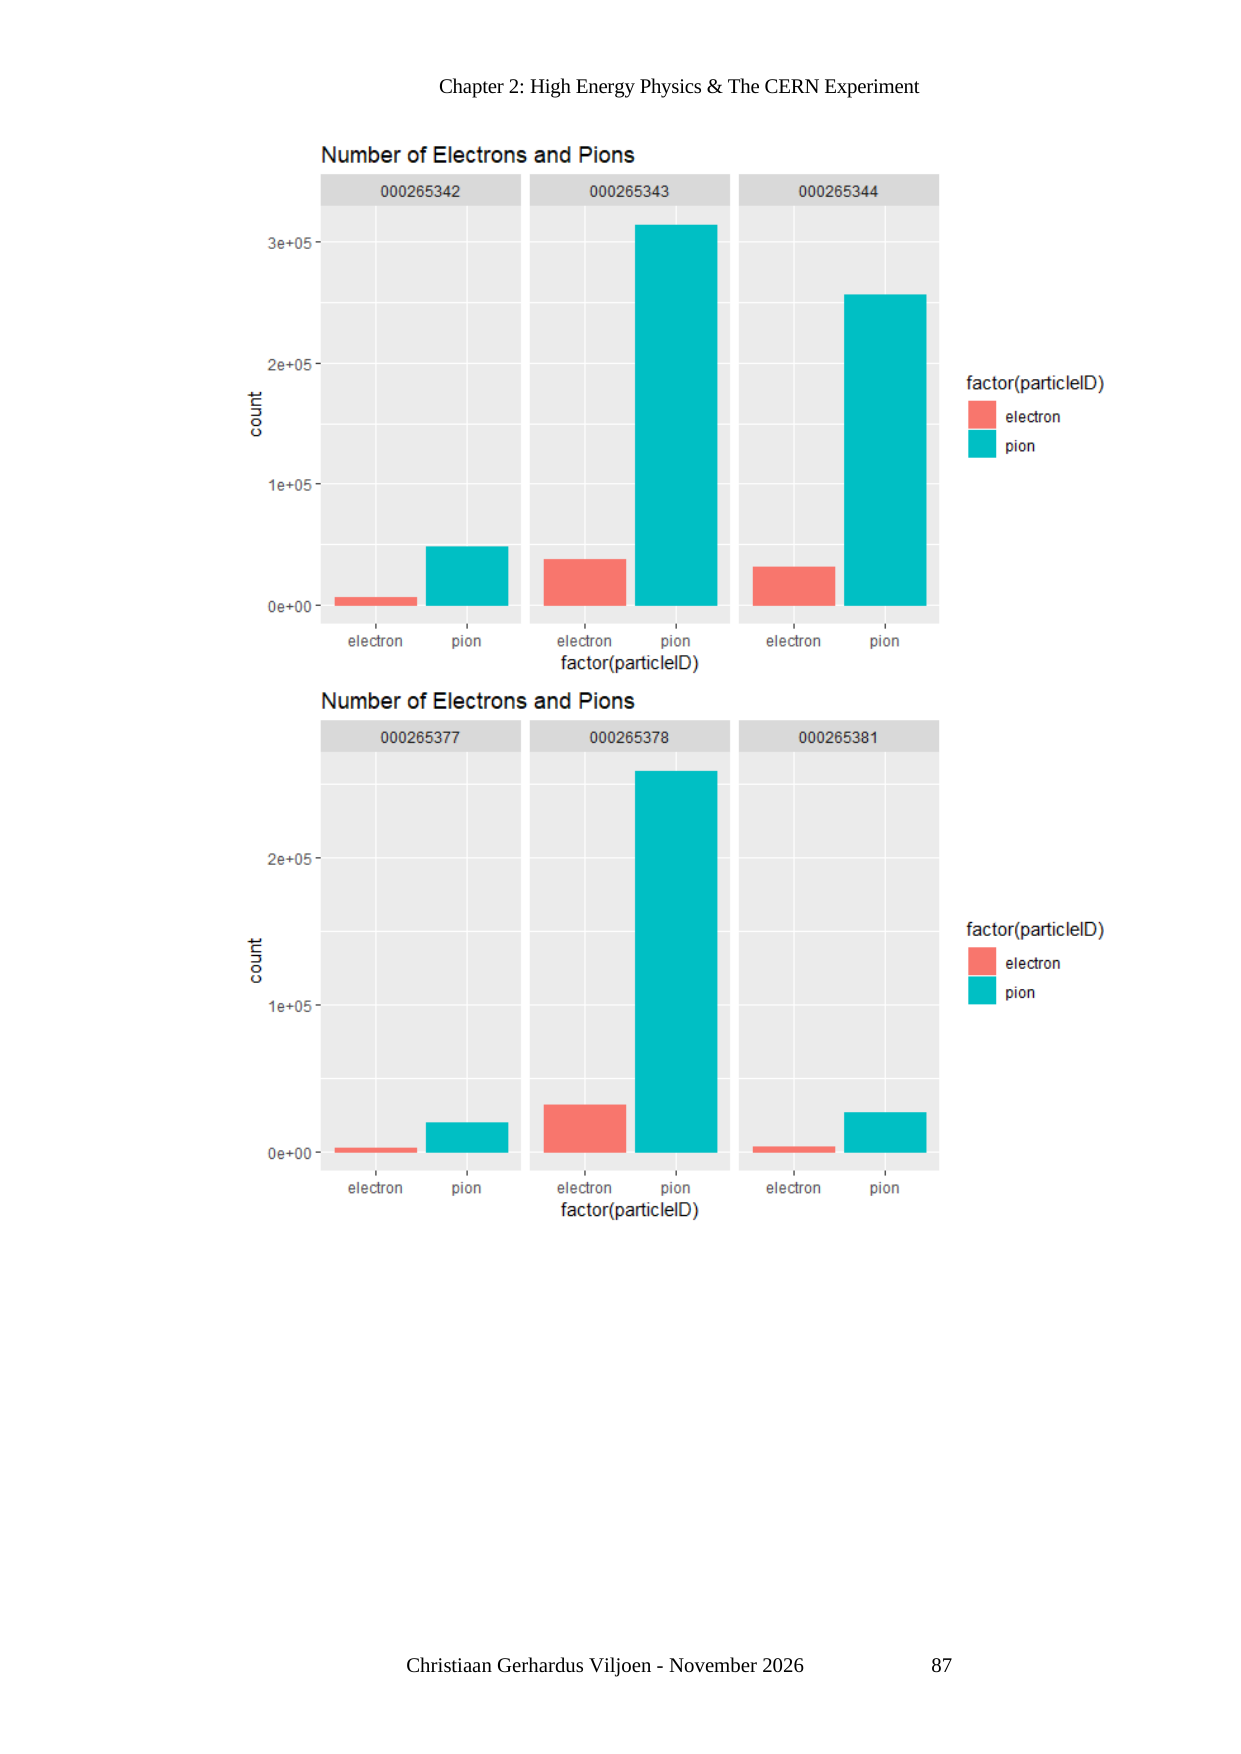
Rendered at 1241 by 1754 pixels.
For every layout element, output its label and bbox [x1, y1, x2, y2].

picture [236, 135, 1123, 1229]
